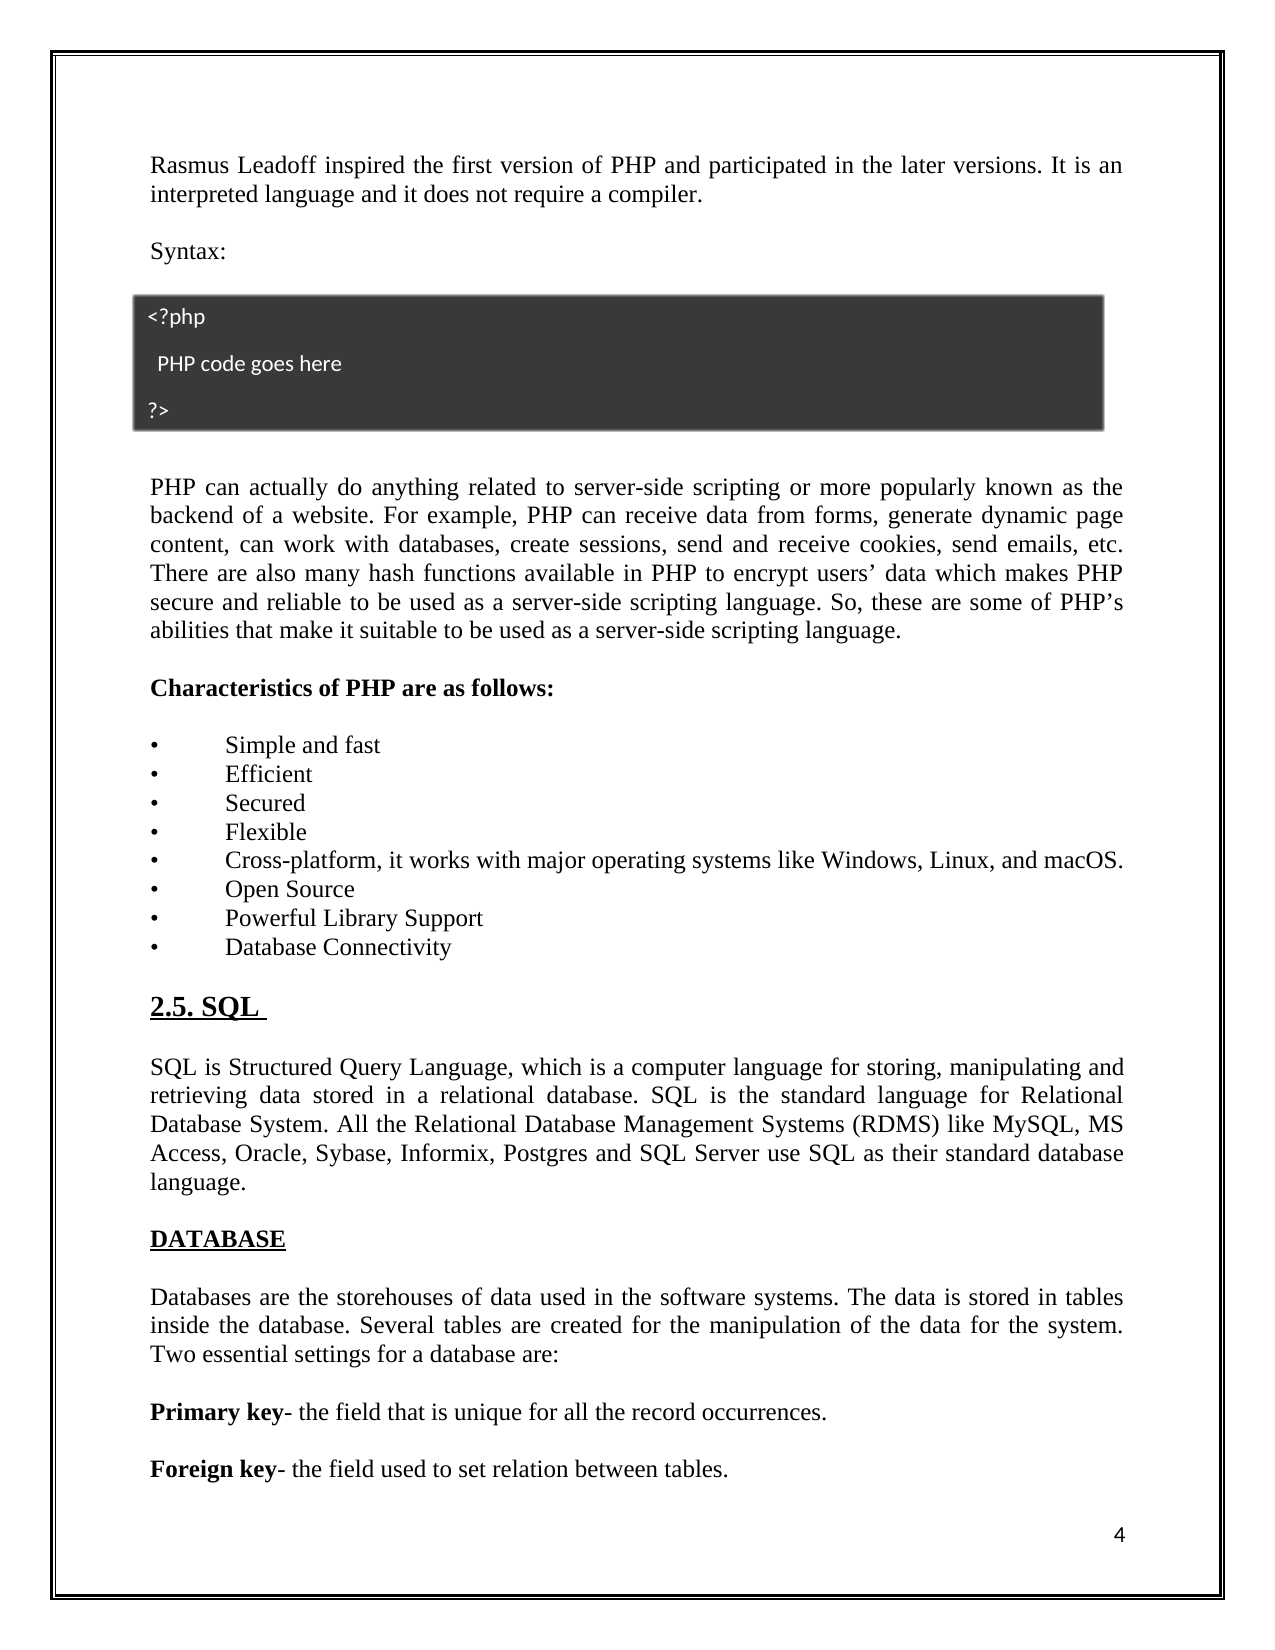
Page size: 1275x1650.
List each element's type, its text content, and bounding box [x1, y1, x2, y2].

text PHP can actually do anything related to server-side scripting or more popularly known as the backend of a website. For example, PHP can receive data from forms, generate dynamic page content, can work with databases, create sessions, send and receive cookies, send emails, etc. There are also many hash functions available in PHP to encrypt users’ data which makes PHP secure and reliable to be used as a server-side scripting language. So, these are some of PHP’s abilities that make it suitable to be used as a server-side scripting language. [150, 472, 1125, 644]
text Foreign key- the field used to set relation between tables. [150, 1454, 1125, 1483]
text • Simple and fast [150, 731, 1125, 759]
text • Open Source [150, 874, 1125, 903]
text Rasmus Leadoff inspired the first version of PHP and participated in the later versions. It is an interpreted language and it does not require a compiler. [150, 150, 1125, 207]
text Primary key- the field that is unique for all the record occurrences. [150, 1397, 1125, 1425]
text • Powerful Library Support [150, 903, 1125, 932]
text 2.5. SQL [150, 989, 1125, 1023]
text DATABASE [150, 1224, 1125, 1253]
text • Cross-platform, it works with major operating systems like Windows, Linux, and macOS. [150, 846, 1125, 874]
text • Flexible [150, 817, 1125, 846]
text Databases are the storehouses of data used in the software systems. The data is stored in tables inside the database. Several tables are created for the manipulation of the data for the system. Two essential settings for a database are: [150, 1282, 1125, 1368]
text Characteristics of PHP are as follows: [150, 673, 1125, 702]
text • Efficient [150, 759, 1125, 788]
text SQL is Structured Query Language, which is a computer language for storing, manipulating and retrieving data stored in a relational database. SQL is the standard language for Relational Database System. All the Relational Database Management Systems (RDMS) like MySQL, MS Access, Oracle, Sybase, Informix, Postgres and SQL Server use SQL as their standard database language. [150, 1052, 1125, 1195]
text • Secured [150, 788, 1125, 817]
text Syntax: [150, 236, 1125, 265]
text • Database Connectivity [150, 932, 1125, 961]
